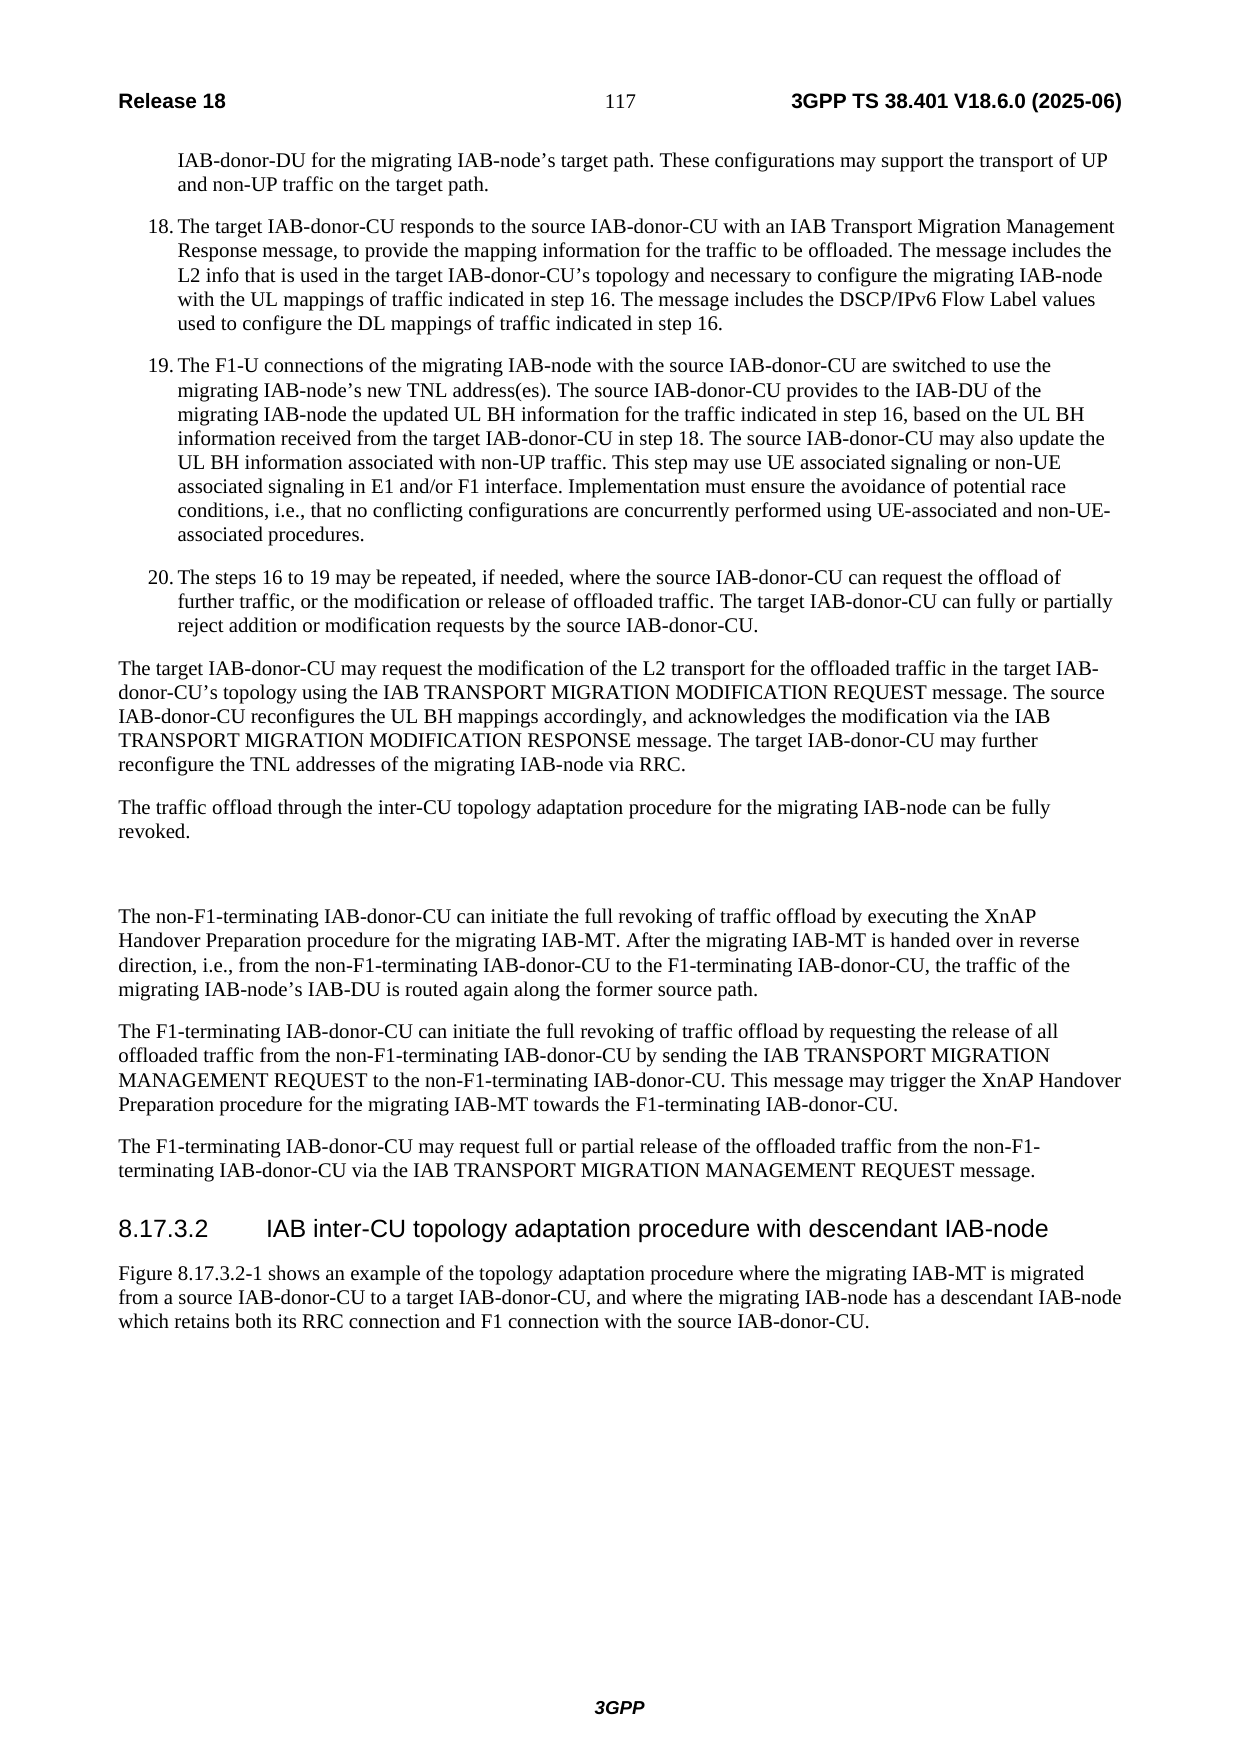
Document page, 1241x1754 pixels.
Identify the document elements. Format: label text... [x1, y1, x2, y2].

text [148, 147, 1122, 196]
text The F1-terminating IAB-donor-CU can initiate the full revoking of traffic offload by requesting the release of all offloaded traffic from the non-F1-terminating IAB-donor-CU by sending the IAB TRANSPORT MIGRATION MANAGEMENT REQUEST to the non-F1-terminating IAB-donor-CU. This message may trigger the XnAP Handover Preparation procedure for the migrating IAB-MT towards the F1-terminating IAB-donor-CU. [118, 1019, 1122, 1116]
text Figure 8.17.3.2-1 shows an example of the topology adaptation procedure where the migrating IAB-MT is migrated from a source IAB-donor-CU to a target IAB-donor-CU, and where the migrating IAB-node has a descendant IAB-node which retains both its RRC connection and F1 connection with the source IAB-donor-CU. [118, 1261, 1122, 1333]
text 18. The target IAB-donor-CU responds to the source IAB-donor-CU with an IAB Transport Migration Management Response message, to provide the mapping information for the traffic to be offloaded. The message includes the L2 info that is used in the target IAB-donor-CU’s topology and necessary to configure the migrating IAB-node with the UL mappings of traffic indicated in step 16. The message includes the DSCP/IPv6 Flow Label values used to configure the DL mappings of traffic indicated in step 16. [148, 214, 1122, 335]
text 20. The steps 16 to 19 may be repeated, if needed, where the source IAB-donor-CU can request the offload of further traffic, or the modification or release of offloaded traffic. The target IAB-donor-CU can fully or partially reject addition or modification requests by the source IAB-donor-CU. [148, 565, 1122, 637]
text The target IAB-donor-CU may request the modification of the L2 transport for the offloaded traffic in the target IAB-donor-CU’s topology using the IAB TRANSPORT MIGRATION MODIFICATION REQUEST message. The source IAB-donor-CU reconfigures the UL BH mappings accordingly, and acknowledges the modification via the IAB TRANSPORT MIGRATION MODIFICATION RESPONSE message. The target IAB-donor-CU may further reconfigure the TNL addresses of the migrating IAB-node via RRC. [118, 656, 1122, 776]
text The F1-terminating IAB-donor-CU may request full or partial release of the offloaded traffic from the non-F1-terminating IAB-donor-CU via the IAB TRANSPORT MIGRATION MANAGEMENT REQUEST message. [118, 1134, 1122, 1182]
text 19. The F1-U connections of the migrating IAB-node with the source IAB-donor-CU are switched to use the migrating IAB-node’s new TNL address(es). The source IAB-donor-CU provides to the IAB-DU of the migrating IAB-node the updated UL BH information for the traffic indicated in step 16, based on the UL BH information received from the target IAB-donor-CU in step 18. The source IAB-donor-CU may also update the UL BH information associated with non-UP traffic. This step may use UE associated signaling or non-UE associated signaling in E1 and/or F1 interface. Implementation must ensure the avoidance of potential race conditions, i.e., that no conflicting configurations are concurrently performed using UE-associated and non-UE-associated procedures. [148, 353, 1122, 546]
text The traffic offload through the inter-CU topology adaptation procedure for the migrating IAB-node can be fully revoked. [118, 795, 1122, 843]
subtitle 8.17.3.2 IAB inter-CU topology adaptation procedure with descendant IAB-node [118, 1214, 1122, 1242]
text The non-F1-terminating IAB-donor-CU can initiate the full revoking of traffic offload by executing the XnAP Handover Preparation procedure for the migrating IAB-MT. After the migrating IAB-MT is handed over in reverse direction, i.e., from the non-F1-terminating IAB-donor-CU to the F1-terminating IAB-donor-CU, the traffic of the migrating IAB-node’s IAB-DU is routed again along the former source path. [118, 904, 1122, 1001]
